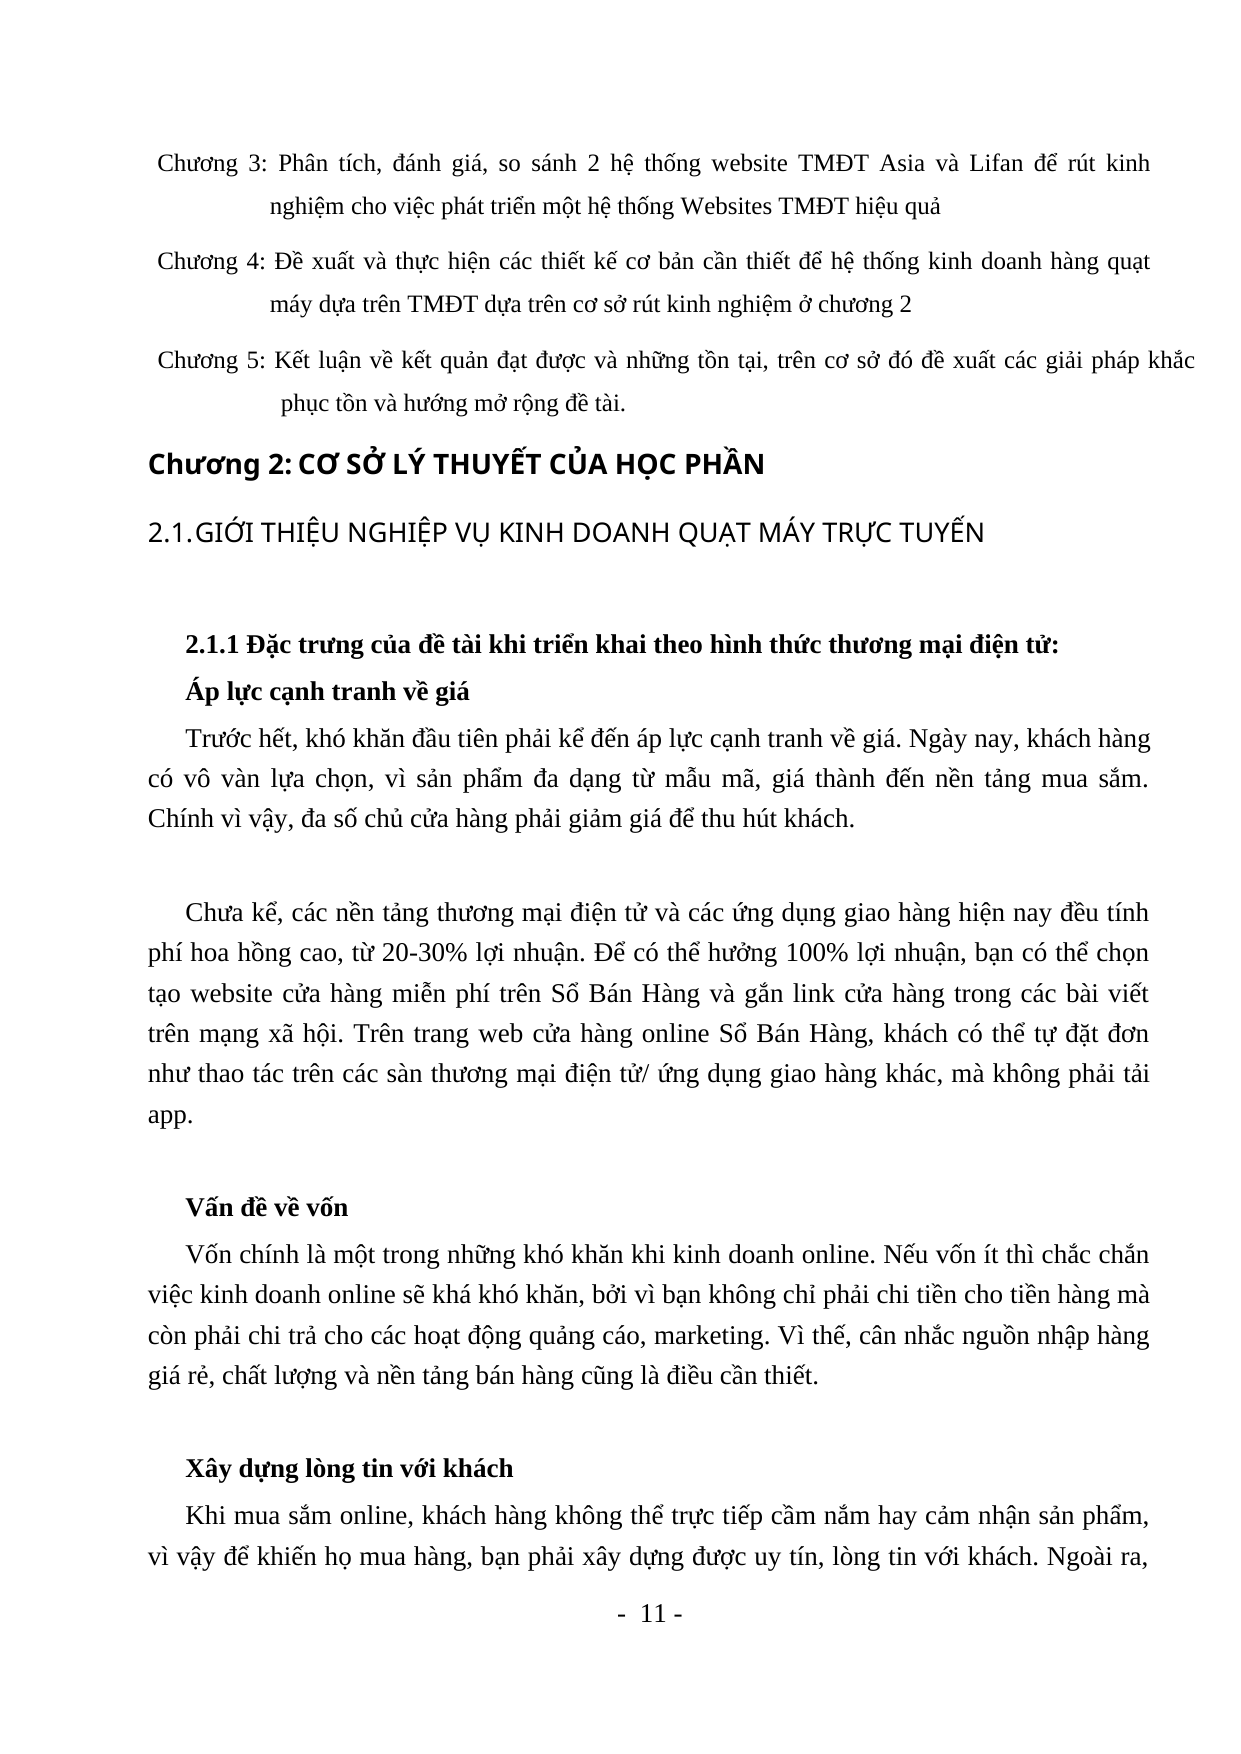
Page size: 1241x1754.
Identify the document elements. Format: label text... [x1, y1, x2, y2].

text Xây dựng lòng tin với khách [148, 1453, 1152, 1484]
subtitle CƠ SỞ LÝ THUYẾT CỦA HỌC PHẦN [148, 444, 1152, 482]
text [148, 1499, 1152, 1571]
text Chưa kể, các nền tảng thương mại điện tử và các ứng dụng giao hàng hiện nay đều tính phí hoa hồng cao, từ 20-30% lợi nhuận. Để có thể hưởng 100% lợi nhuận, bạn có thể chọn tạo website cửa hàng miễn phí trên Sổ Bán Hàng và gắn link cửa hàng trong các bài viết trên mạng xã hội. Trên trang web cửa hàng online Sổ Bán Hàng, khách có thể tự đặt đơn như thao tác trên các sàn thương mại điện tử/ ứng dụng giao hàng khác, mà không phải tải app. [148, 896, 1152, 1129]
text Vấn đề về vốn [148, 1191, 1152, 1222]
subtitle GIỚI THIỆU NGHIỆP VỤ KINH DOANH QUẠT MÁY TRỰC TUYẾN [148, 514, 1152, 551]
text Chương 4: Đề xuất và thực hiện các thiết kế cơ bản cần thiết để hệ thống kinh doanh hàng quạt máy dựa trên TMĐT dựa trên cơ sở rút kinh nghiệm ở chương 2 [157, 246, 1152, 318]
text Chương 3: Phân tích, đánh giá, so sánh 2 hệ thống website TMĐT Asia và Lifan để rút kinh nghiệm cho việc phát triển một hệ thống Websites TMĐT hiệu quả [157, 148, 1152, 219]
text Chương 5: Kết luận về kết quản đạt được và những tồn tại, trên cơ sở đó đề xuất các giải pháp khắc phục tồn và hướng mở rộng đề tài. [157, 345, 1196, 417]
text Trước hết, khó khăn đầu tiên phải kể đến áp lực cạnh tranh về giá. Ngày nay, khách hàng có vô vàn lựa chọn, vì sản phẩm đa dạng từ mẫu mã, giá thành đến nền tảng mua sắm. Chính vì vậy, đa số chủ cửa hàng phải giảm giá để thu hút khách. [148, 722, 1152, 834]
text Vốn chính là một trong những khó khăn khi kinh doanh online. Nếu vốn ít thì chắc chắn việc kinh doanh online sẽ khá khó khăn, bởi vì bạn không chỉ phải chi tiền cho tiền hàng mà còn phải chi trả cho các hoạt động quảng cáo, marketing. Vì thế, cân nhắc nguồn nhập hàng giá rẻ, chất lượng và nền tảng bán hàng cũng là điều cần thiết. [148, 1238, 1152, 1390]
text 2.1.1 Đặc trưng của đề tài khi triển khai theo hình thức thương mại điện tử: [148, 628, 1152, 659]
text Áp lực cạnh tranh về giá [148, 675, 1152, 706]
